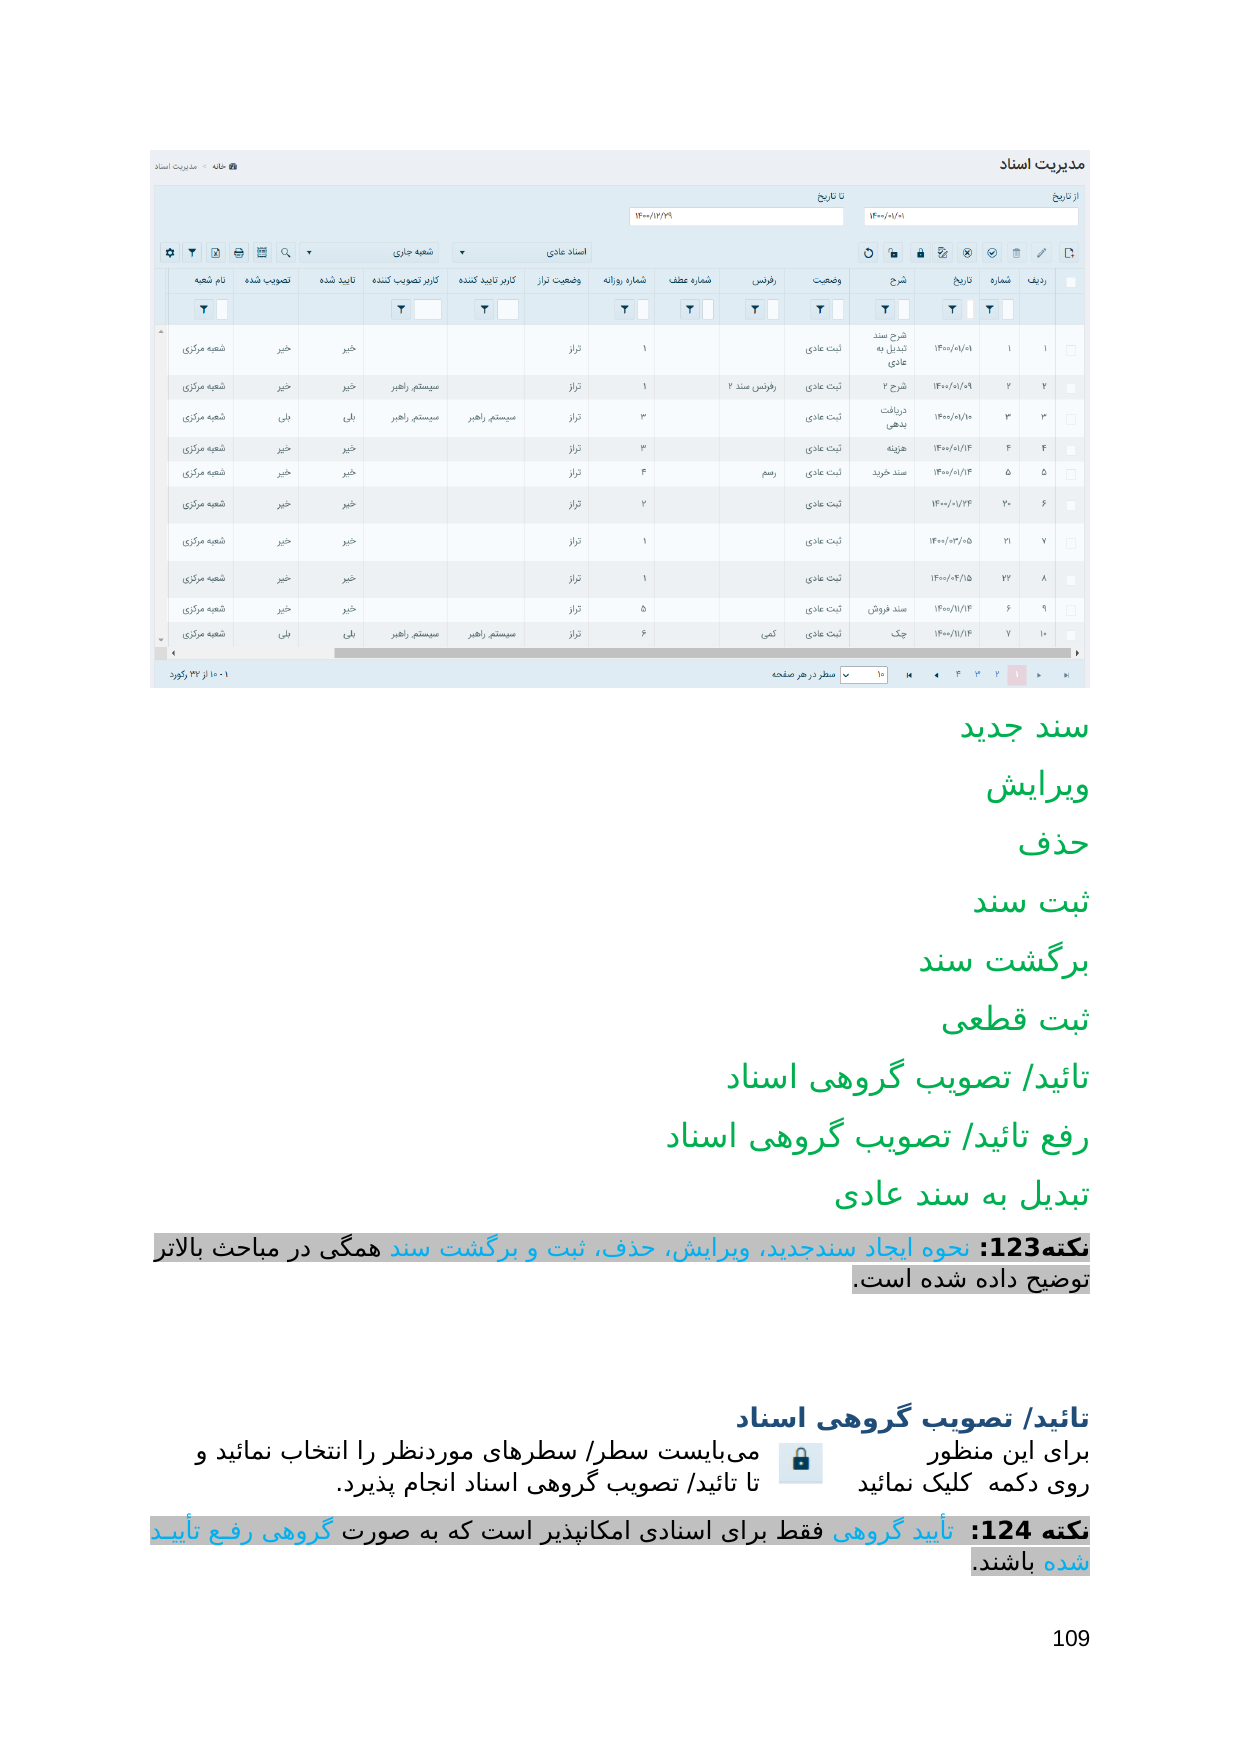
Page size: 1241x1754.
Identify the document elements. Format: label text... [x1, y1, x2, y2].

text ویرایش [150, 765, 1090, 804]
subtitle تائید/ تصویب گروهی اسناد [150, 1402, 1090, 1434]
text نکته 124: تأیید گروهی فقط برای اسنادی امکانپذیر است که به صورت گروهی رفع تأیید شده باشند. [150, 1545, 1090, 1576]
text رفع تائید/ تصویب گروهی اسناد [150, 1116, 1090, 1155]
text نکته123: نحوه ایجاد سندجدید، ویرایش، حذف، ثبت و برگشت سند همگی در مباحث بالاتر توضیح داده شده است. [150, 1233, 1090, 1294]
text تائید/ تصویب گروهی اسناد [150, 1058, 1090, 1096]
text تبدیل به سند عادی [150, 1175, 1090, 1213]
text برگشت سند [150, 941, 1090, 979]
picture [150, 150, 1090, 688]
text حذف [150, 823, 1090, 862]
text ثبت قطعی [150, 999, 1090, 1038]
text ثبت سند [150, 882, 1090, 921]
text سند جدید [150, 706, 1090, 745]
text برای این منظور می‌‌بایست سطر/ سطرهای موردنظر را انتخاب نمائید و روی دکمه کلیک نمائید تا تائید/ تصویب گروهی اسناد انجام پذیرد. [150, 1436, 1090, 1497]
picture [778, 1443, 823, 1484]
